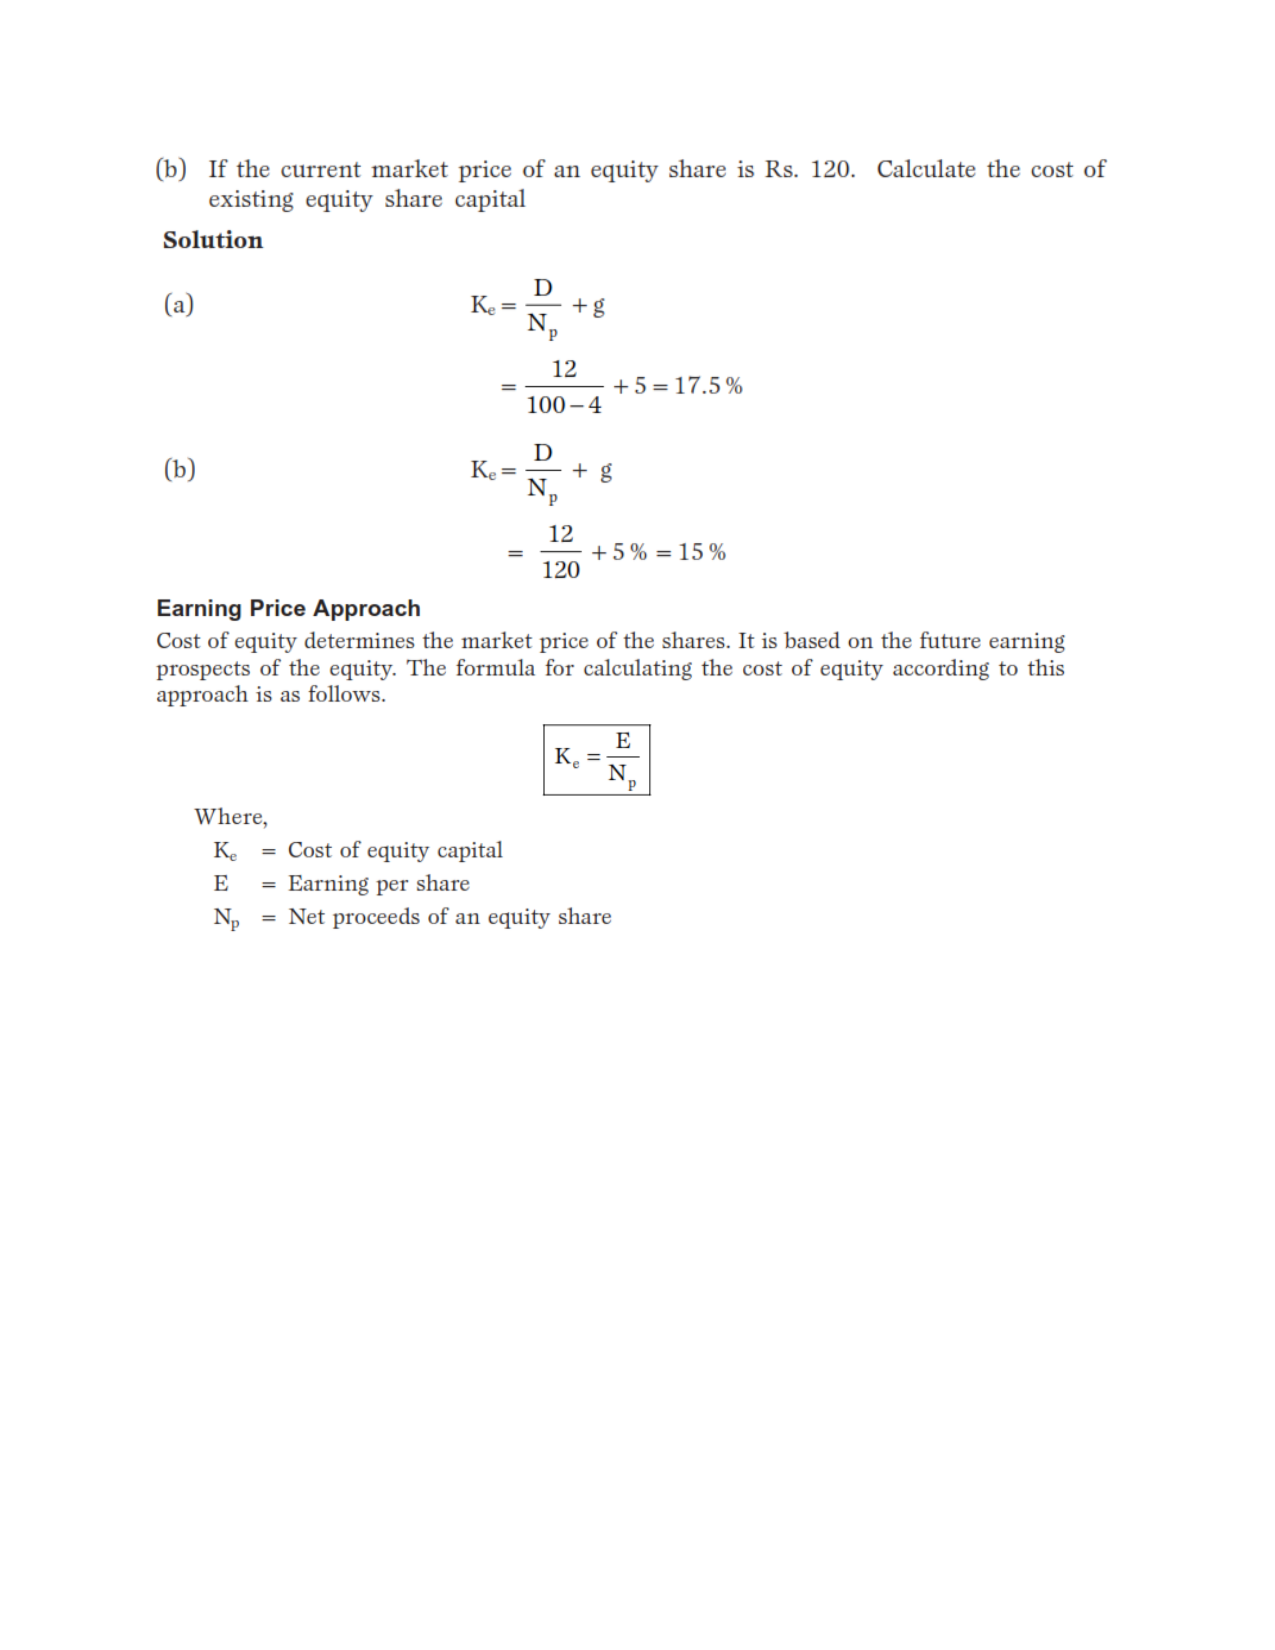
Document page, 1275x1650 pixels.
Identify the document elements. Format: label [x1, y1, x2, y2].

picture [150, 150, 1125, 974]
